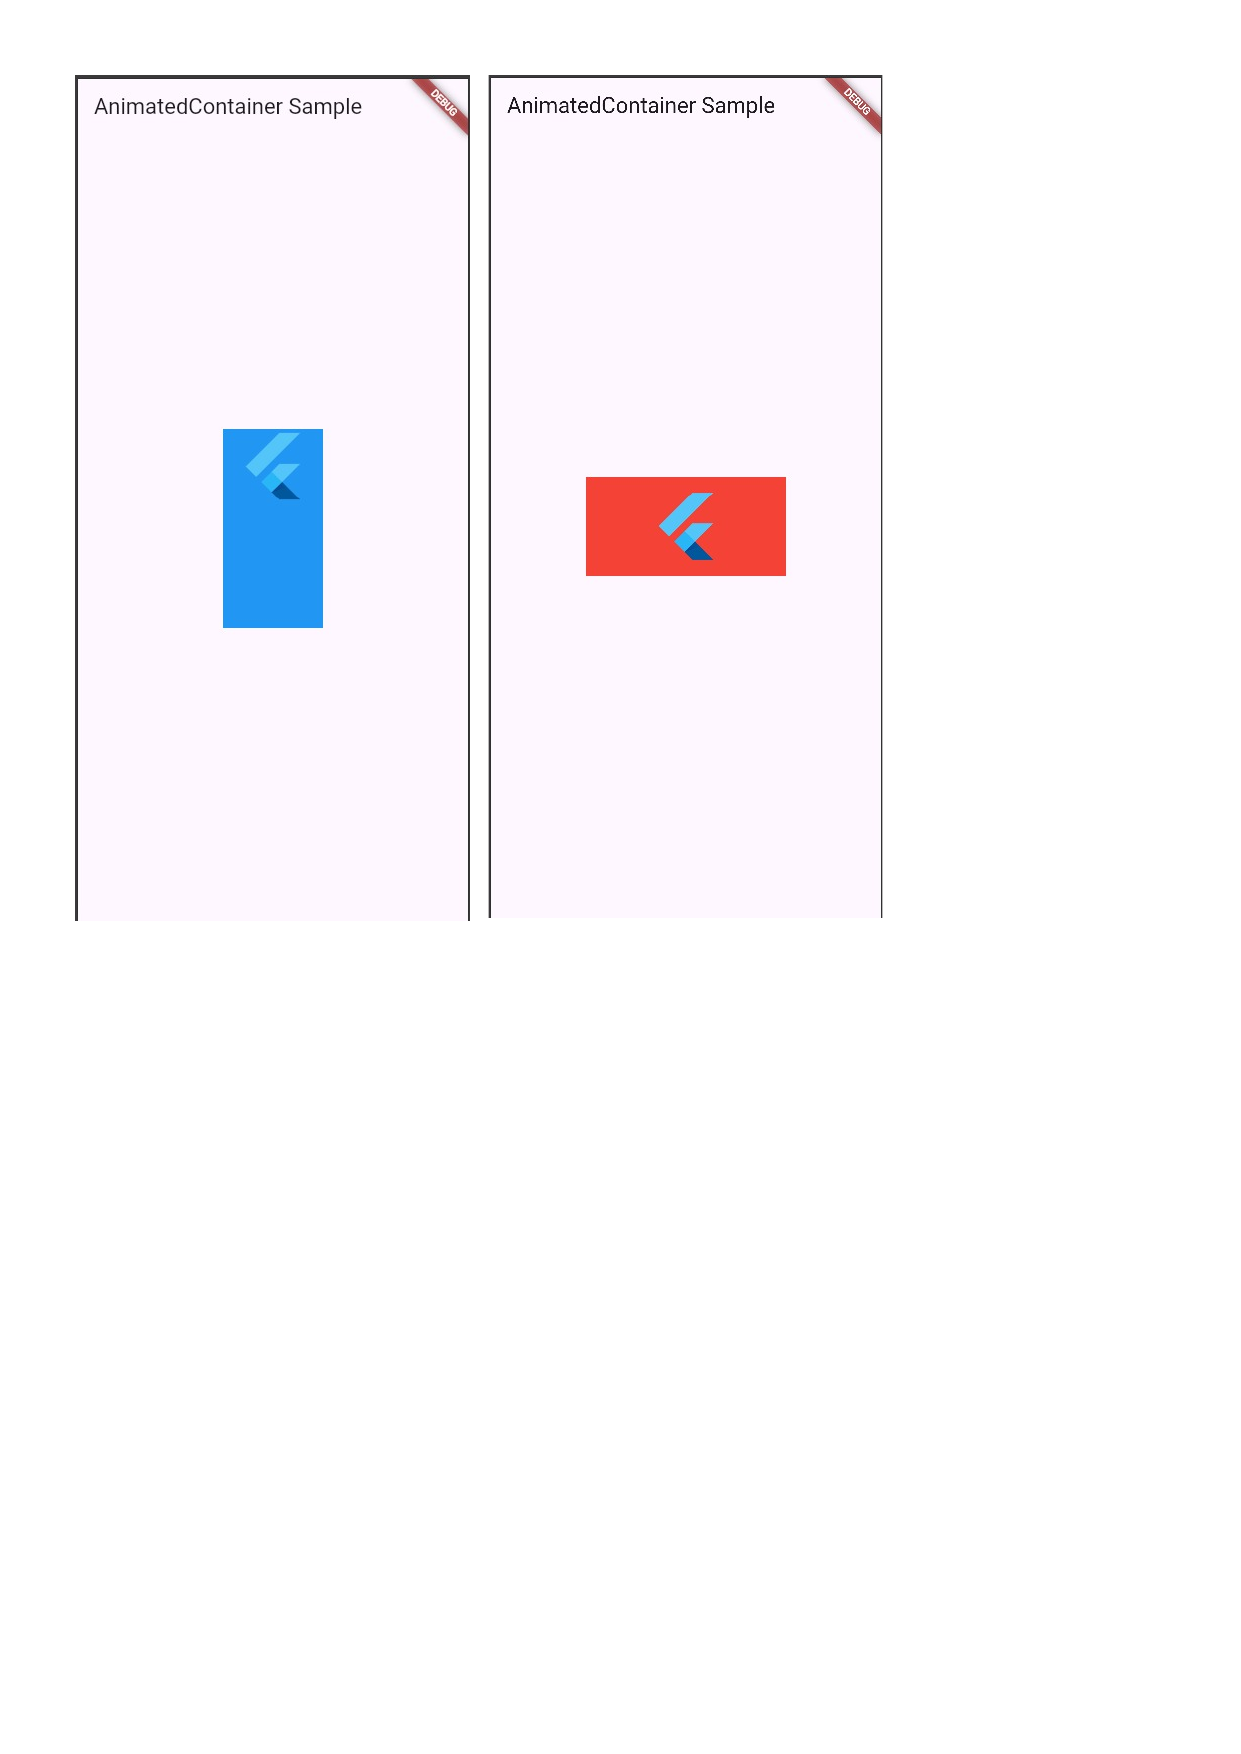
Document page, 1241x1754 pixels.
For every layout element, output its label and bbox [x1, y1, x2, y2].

picture [75, 75, 470, 921]
picture [488, 75, 883, 918]
